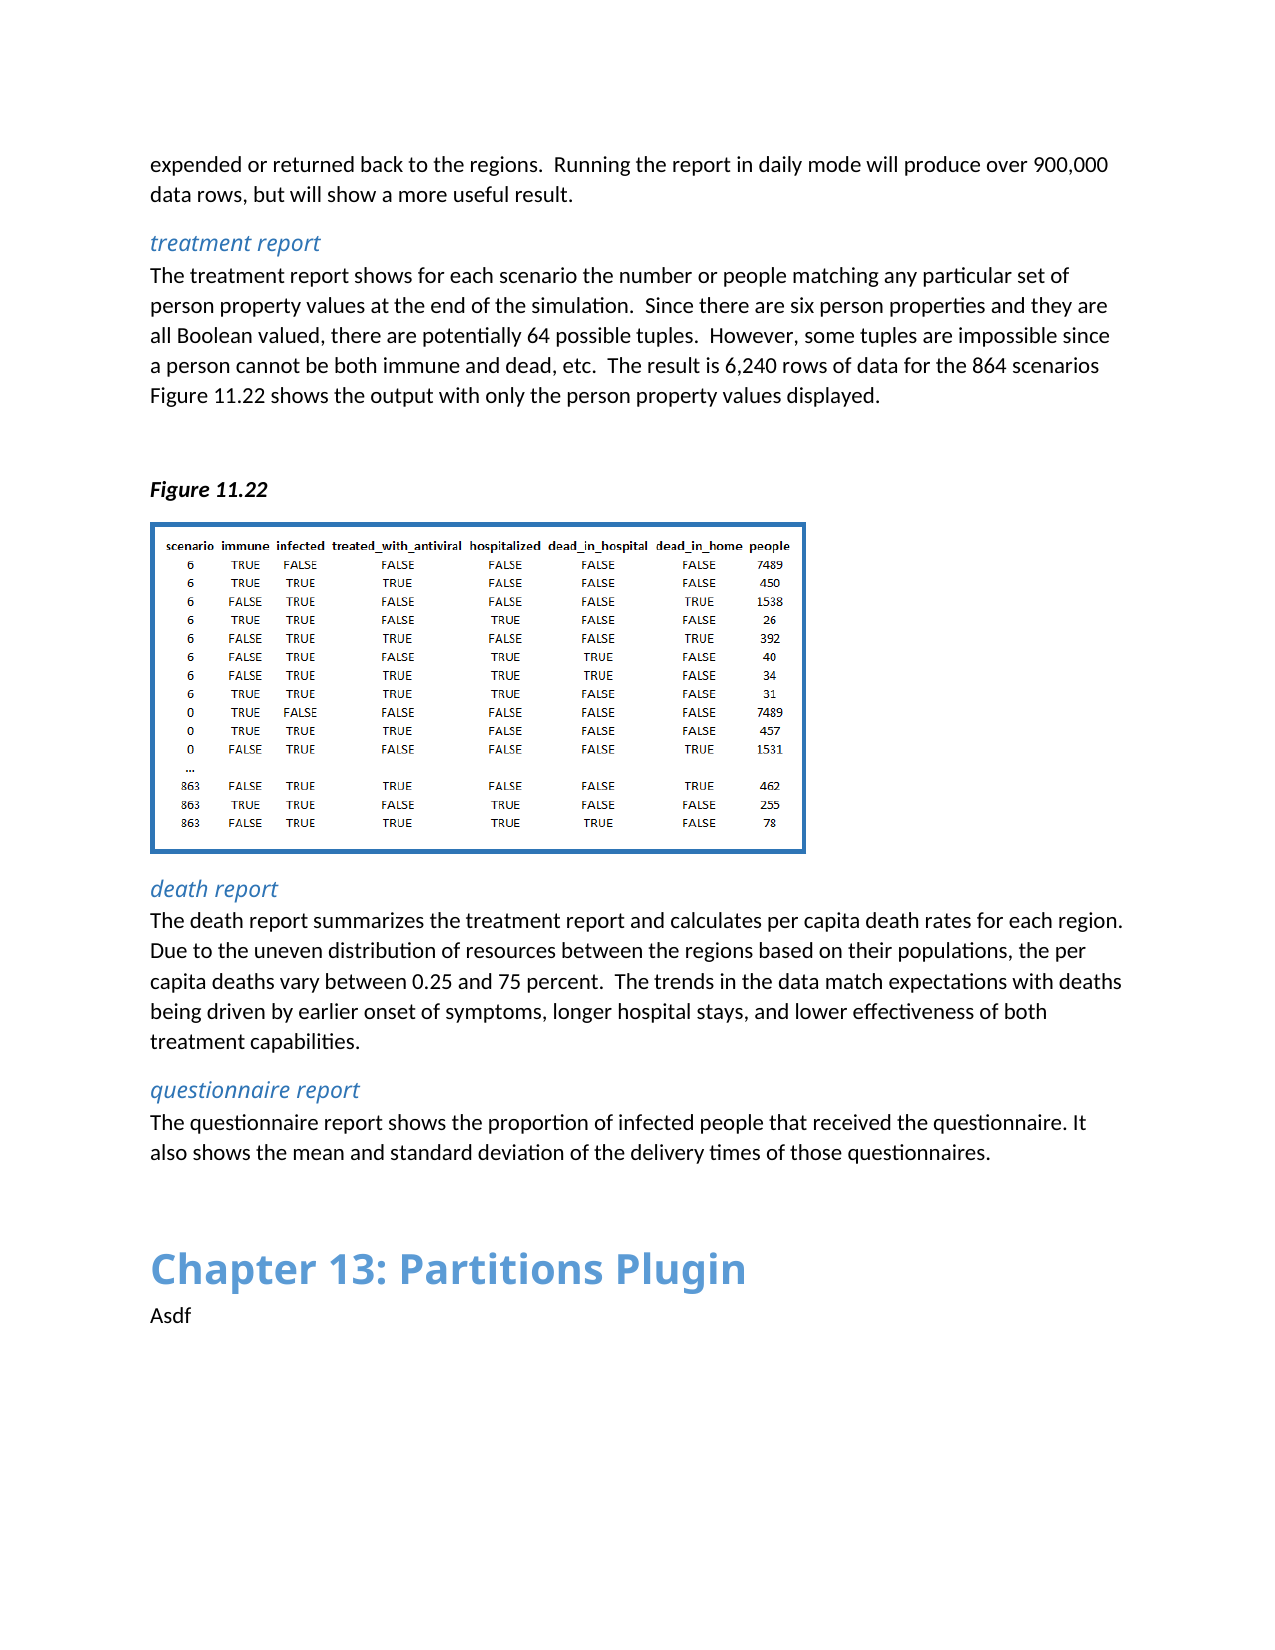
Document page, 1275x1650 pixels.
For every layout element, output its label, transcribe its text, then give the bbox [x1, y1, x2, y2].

subtitle death report [150, 873, 1125, 904]
subtitle treatment report [150, 227, 1125, 258]
picture [155, 527, 802, 849]
text The treatment report shows for each scenario the number or people matching any particular set of person property values at the end of the simulation. Since there are six person properties and they are all Boolean valued, there are potentially 64 possible tuples. However, some tuples are impossible since a person cannot be both immune and dead, etc. The result is 6,240 rows of data for the 864 scenarios Figure 11.22 shows the output with only the person property values displayed. [150, 261, 1125, 410]
text Asdf [150, 1301, 1125, 1329]
text Figure 11.22 [150, 475, 1125, 503]
subtitle Chapter 13: Partitions Plugin [150, 1240, 1125, 1297]
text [150, 150, 1125, 208]
text The questionnaire report shows the proportion of infected people that received the questionnaire. It also shows the mean and standard deviation of the delivery times of those questionnaires. [150, 1108, 1125, 1166]
text The death report summarizes the treatment report and calculates per capita death rates for each region. Due to the uneven distribution of resources between the regions based on their populations, the per capita deaths vary between 0.25 and 75 percent. The trends in the data match expectations with deaths being driven by earlier onset of symptoms, longer hospital stays, and lower effectiveness of both treatment capabilities. [150, 906, 1125, 1055]
subtitle questionnaire report [150, 1074, 1125, 1105]
